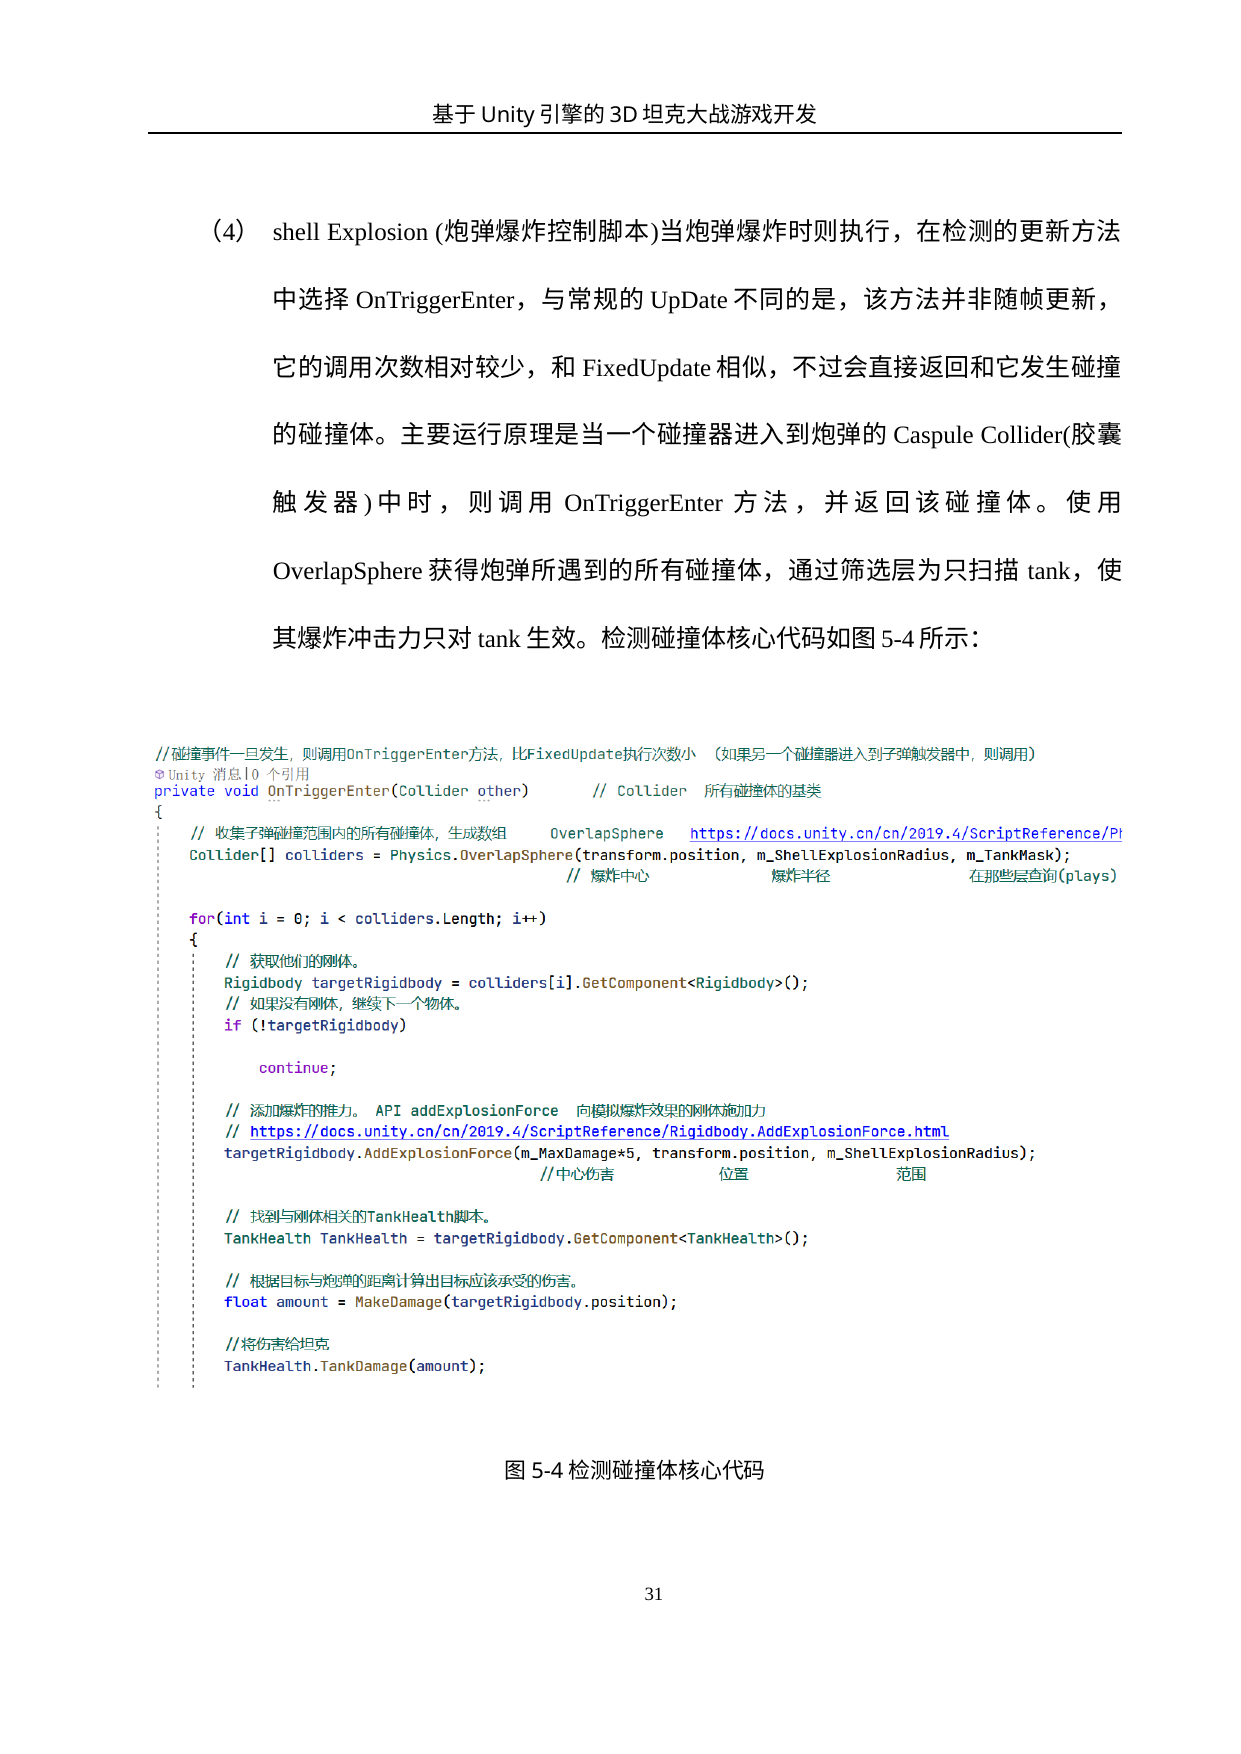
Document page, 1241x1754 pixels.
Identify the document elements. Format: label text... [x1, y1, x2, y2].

list shell Explosion (炮弹爆炸控制脚本)当炮弹爆炸时则执行，在检测的更新方法中选择OnTriggerEnter，与常规的UpDate不同的是，该方法并非随帧更新，它的调用次数相对较少，和FixedUpdate相似，不过会直接返回和它发生碰撞的碰撞体。主要运行原理是当一个碰撞器进入到炮弹的Caspule Collider(胶囊触发器)中时，则调用OnTriggerEnter方法，并返回该碰撞体。使用OverlapSphere获得炮弹所遇到的所有碰撞体，通过筛选层为只扫描tank，使其爆炸冲击力只对tank生效。检测碰撞体核心代码如图5-4所示： [198, 195, 1122, 671]
text 图 5-4 检测碰撞体核心代码 [148, 1452, 1122, 1486]
picture [147, 738, 1123, 1388]
